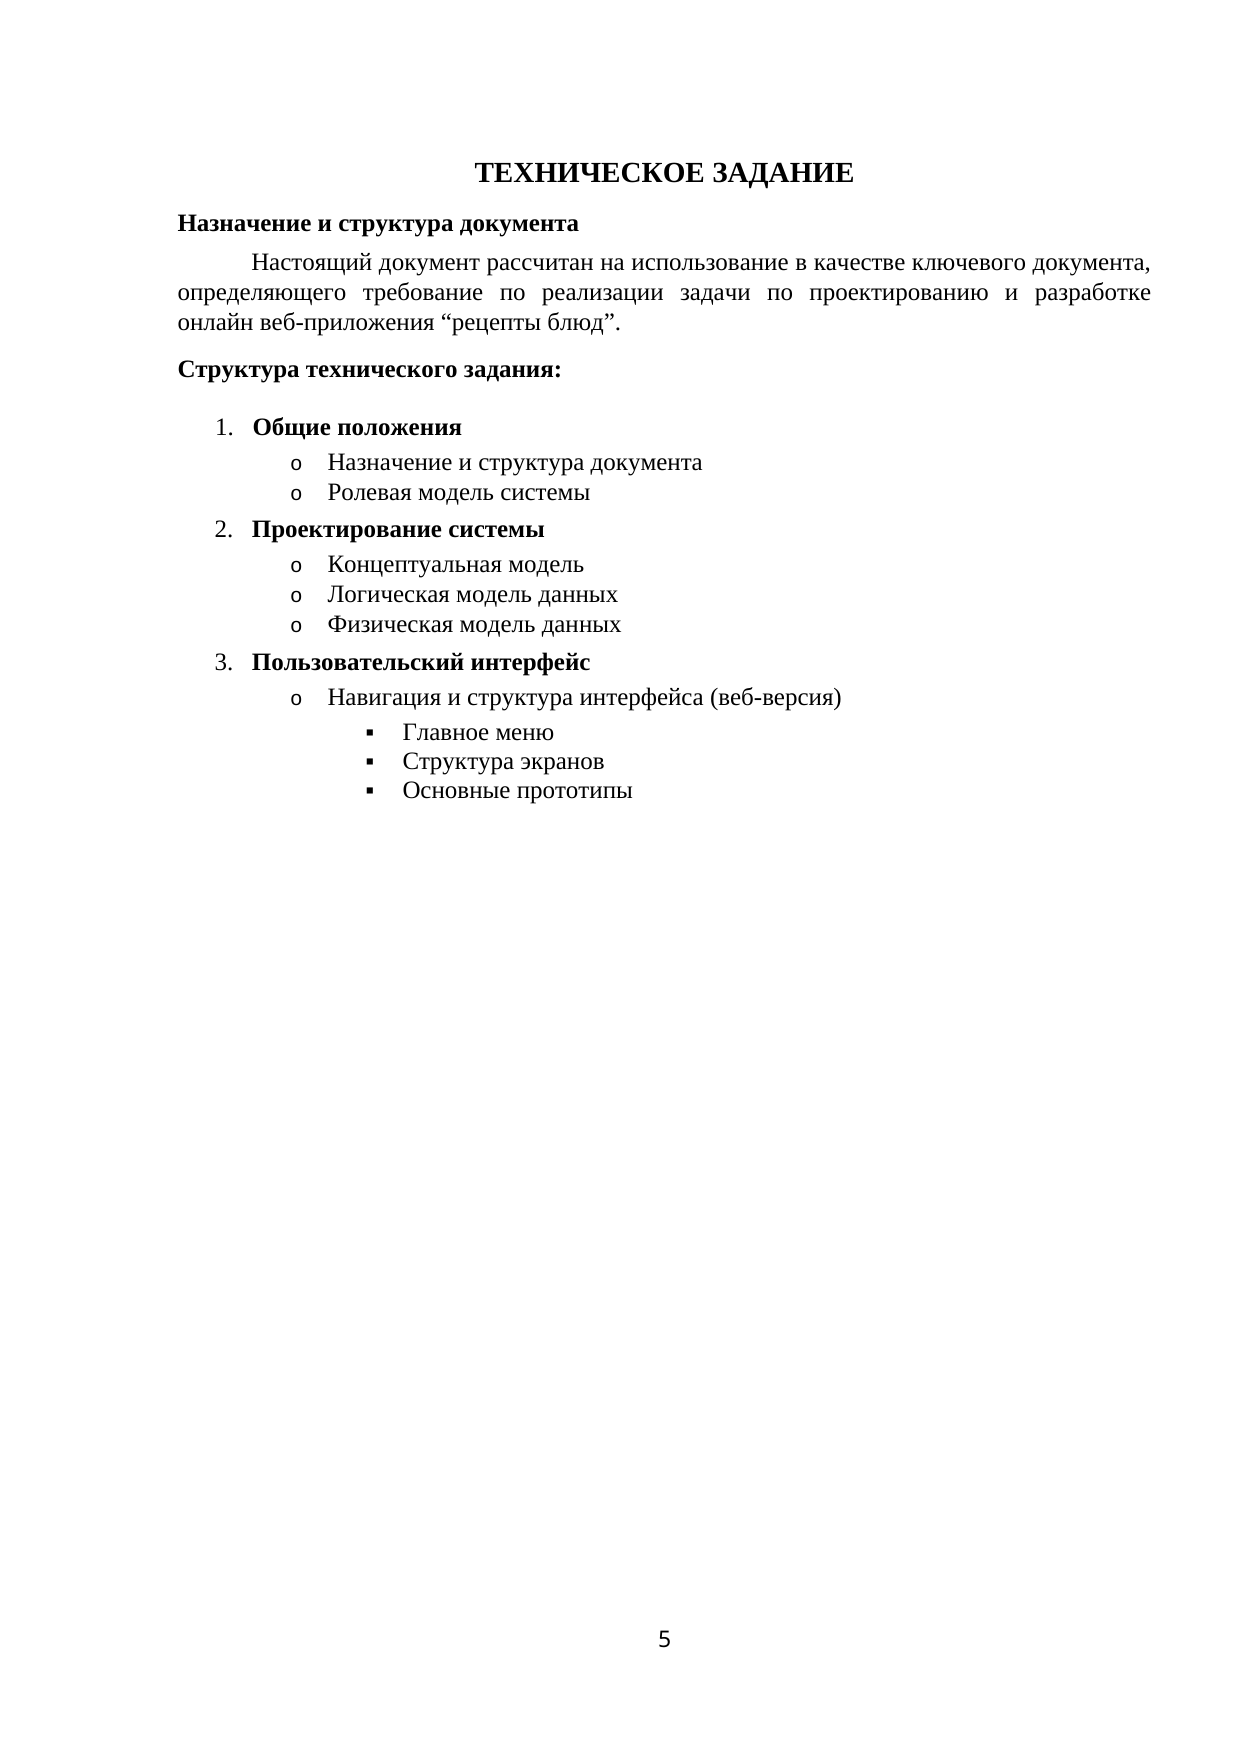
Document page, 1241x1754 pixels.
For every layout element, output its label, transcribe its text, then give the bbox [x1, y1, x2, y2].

list Ролевая модель системы [290, 477, 1152, 506]
list Физическая модель данных [290, 609, 1152, 638]
text Настоящий документ рассчитан на использование в качестве ключевого документа, определяющего требование по реализации задачи по проектированию и разработке онлайн веб-приложения “рецепты блюд”. [177, 247, 1152, 336]
list Структура экранов [365, 746, 1152, 775]
list Логическая модель данных [290, 579, 1152, 609]
list Пользовательский интерфейс [214, 647, 1152, 675]
list Основные прототипы [365, 775, 1152, 804]
list Главное меню [365, 717, 1152, 746]
list Проектирование системы [214, 514, 1152, 543]
list Назначение и структура документа [290, 447, 1152, 477]
list Общие положения [215, 412, 1152, 441]
subtitle ТЕХНИЧЕСКОЕ ЗАДАНИЕ [177, 156, 1152, 189]
list Концептуальная модель [290, 549, 1152, 579]
text Структура технического задания: [177, 354, 1152, 383]
list Навигация и структура интерфейса (веб-версия) [290, 682, 1152, 711]
subtitle Назначение и структура документа [177, 208, 1152, 237]
